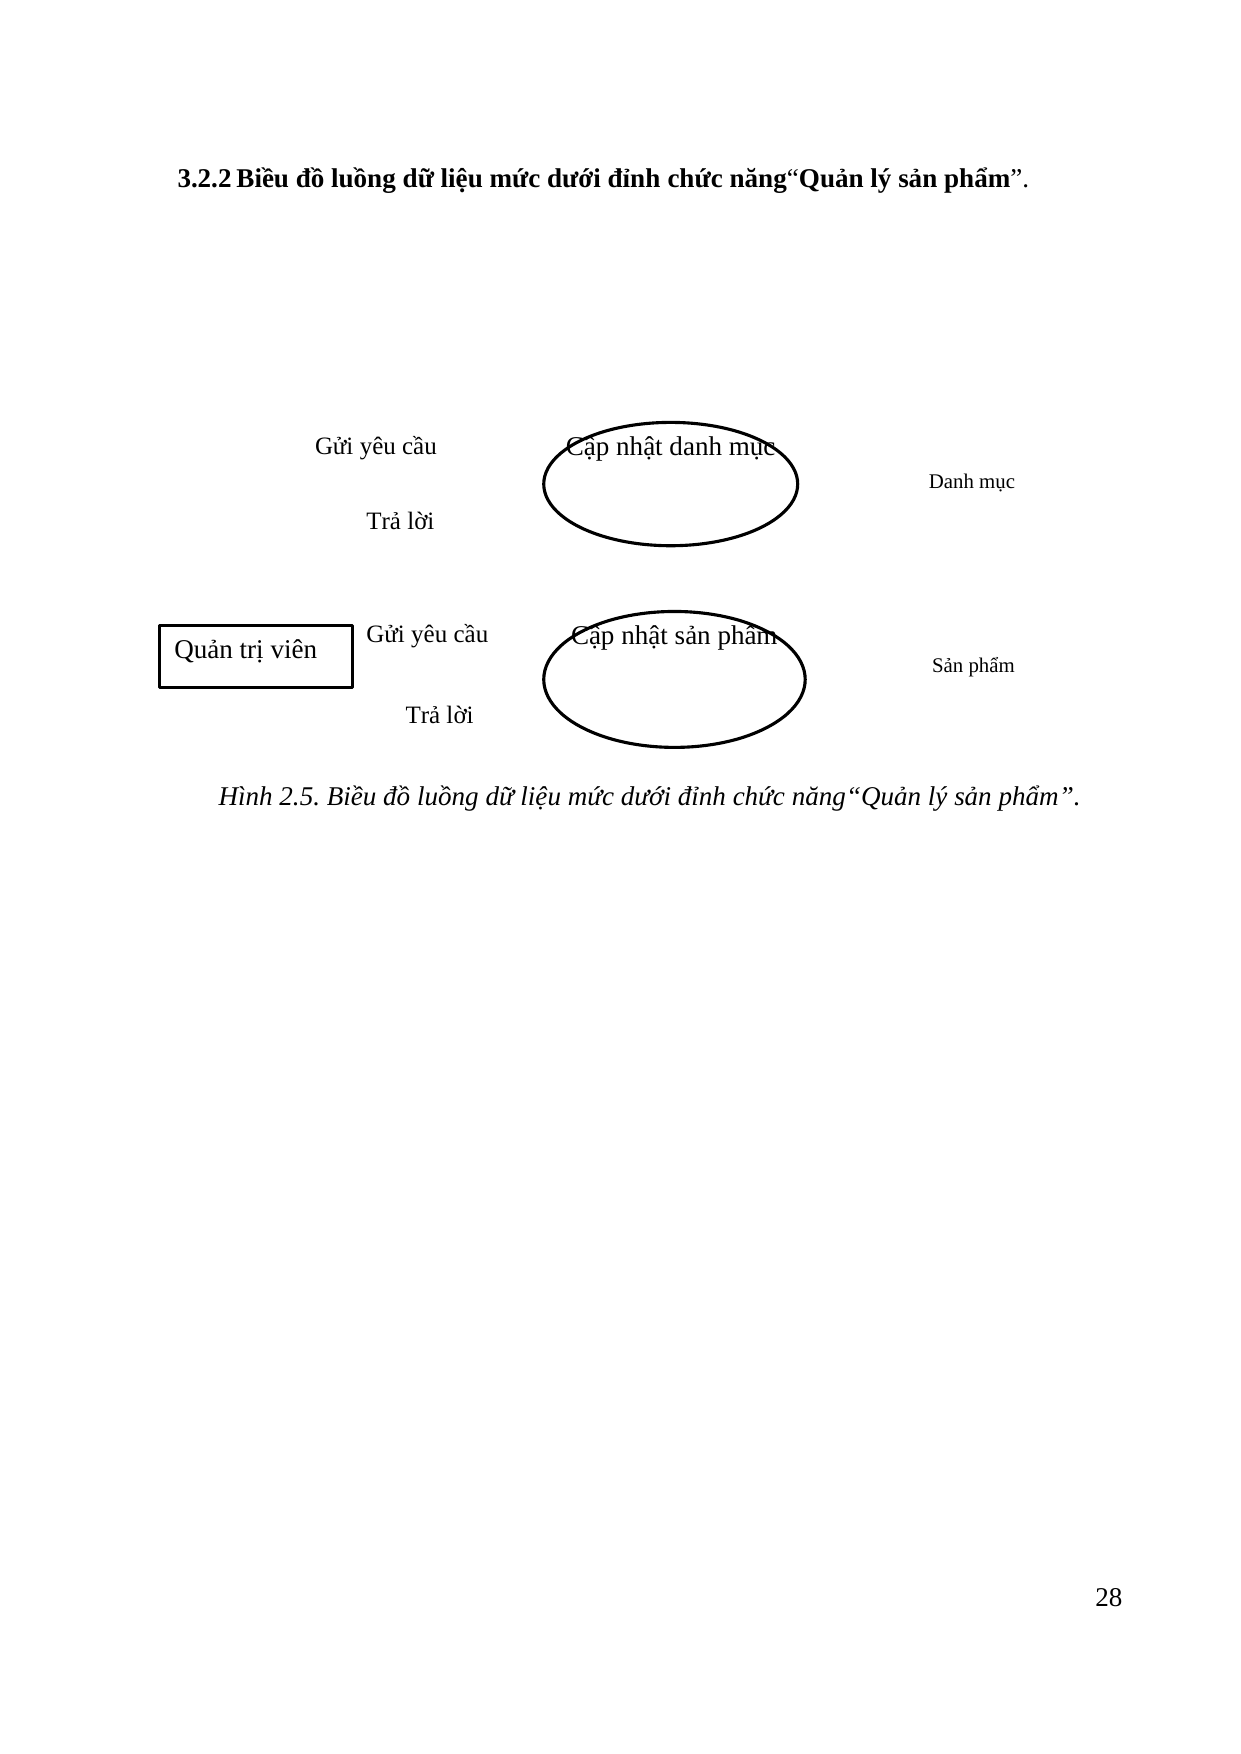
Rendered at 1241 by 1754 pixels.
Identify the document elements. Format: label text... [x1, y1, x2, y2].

subtitle Biều đồ luồng dữ liệu mức dưới đỉnh chức năng“Quản lý sản phẩm”. [177, 162, 1122, 193]
text Hình 2.5. Biều đồ luồng dữ liệu mức dưới đỉnh chức năng“Quản lý sản phẩm”. [177, 780, 1122, 811]
